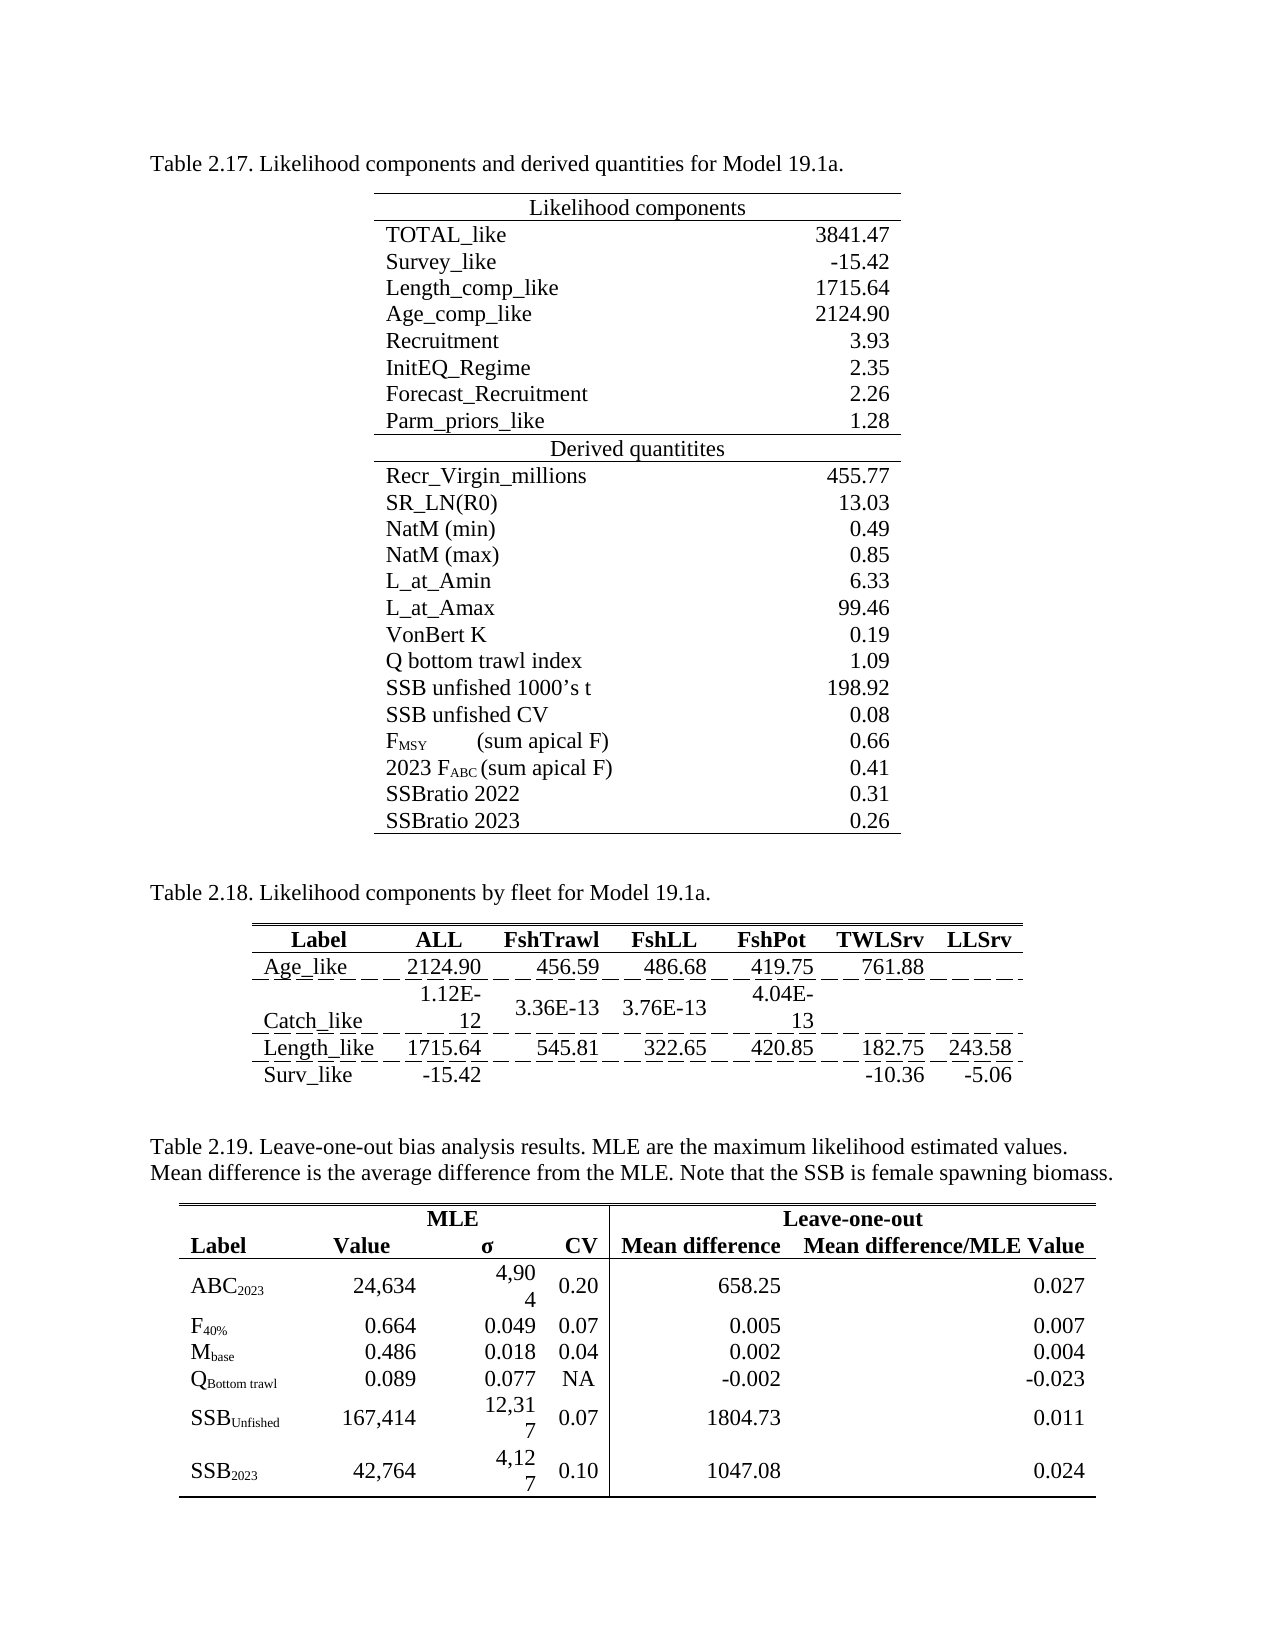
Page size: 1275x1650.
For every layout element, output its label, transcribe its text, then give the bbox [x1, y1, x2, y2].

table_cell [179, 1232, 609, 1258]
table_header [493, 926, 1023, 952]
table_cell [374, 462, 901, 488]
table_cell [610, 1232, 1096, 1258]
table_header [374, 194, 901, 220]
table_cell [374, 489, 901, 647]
subtitle Table 2.17. Likelihood components and derived quantities for Model 19.1a. [150, 150, 1125, 176]
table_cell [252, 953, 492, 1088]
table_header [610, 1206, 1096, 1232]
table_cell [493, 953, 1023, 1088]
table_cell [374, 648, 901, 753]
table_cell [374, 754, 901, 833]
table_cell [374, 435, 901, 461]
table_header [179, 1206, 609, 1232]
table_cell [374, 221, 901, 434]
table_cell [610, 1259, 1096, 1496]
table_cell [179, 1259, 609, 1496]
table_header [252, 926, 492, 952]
subtitle Table 2.18. Likelihood components by fleet for Model 19.1a. [150, 879, 1125, 906]
subtitle Table 2.19. Leave-one-out bias analysis results. MLE are the maximum likelihood estimated values. Mean difference is the average difference from the MLE. Note that the SSB is female spawning biomass. [150, 1133, 1125, 1186]
